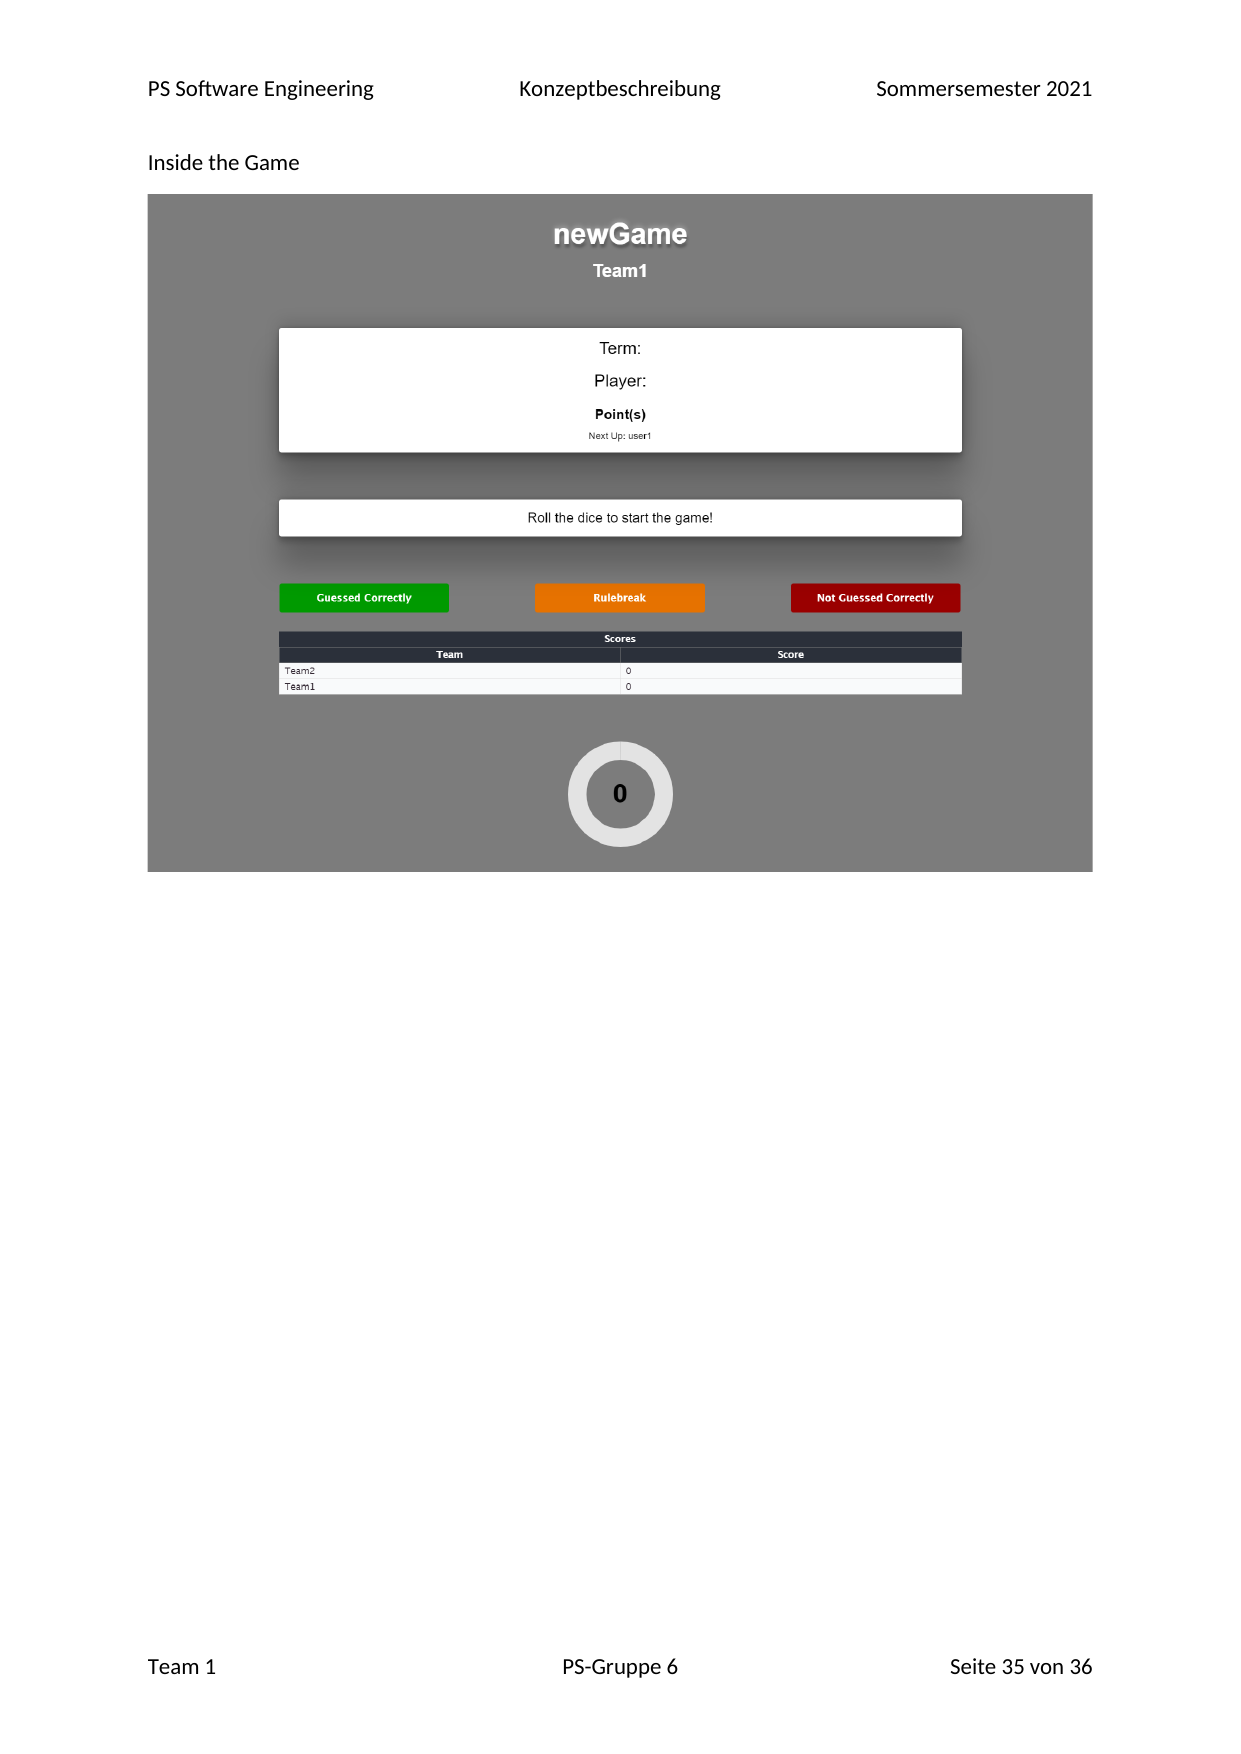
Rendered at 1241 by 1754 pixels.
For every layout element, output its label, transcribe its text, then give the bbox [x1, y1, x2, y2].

text Inside the Game [148, 148, 1093, 176]
picture [147, 194, 1093, 872]
